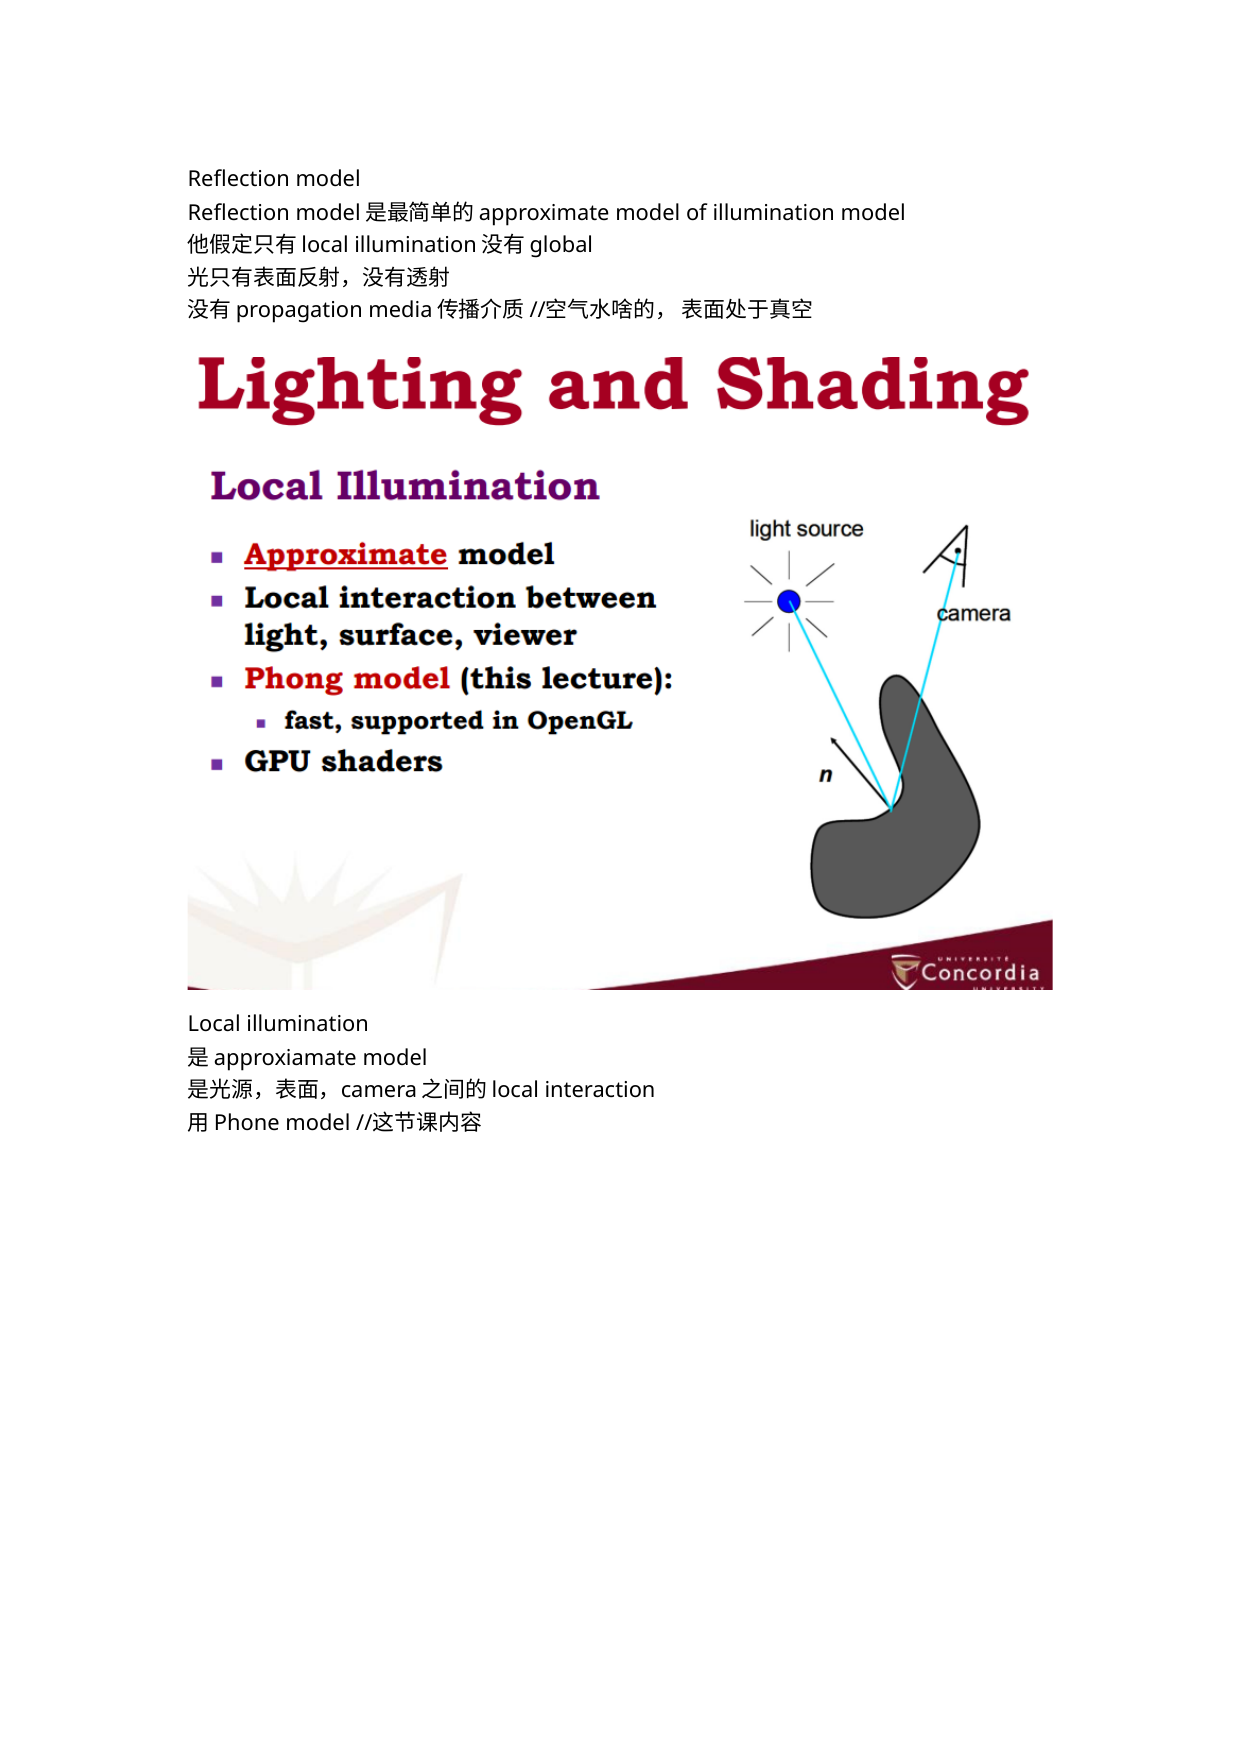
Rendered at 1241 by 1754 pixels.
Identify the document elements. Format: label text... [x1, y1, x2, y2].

text 光只有表面反射，没有透射 [187, 259, 1053, 292]
text Local illumination [187, 1007, 1053, 1039]
text 用Phone model //这节课内容 [187, 1104, 1053, 1137]
text 没有propagation media传播介质 //空气水啥的， 表面处于真空 [187, 292, 1053, 324]
picture [187, 357, 1053, 990]
text Reflection model是最简单的approximate model of illumination model [187, 194, 1053, 227]
text 是approxiamate model [187, 1039, 1053, 1072]
text 是光源，表面，camera之间的local interaction [187, 1072, 1053, 1104]
text Reflection model [187, 162, 1053, 194]
text 他假定只有local illumination没有global [187, 227, 1053, 259]
